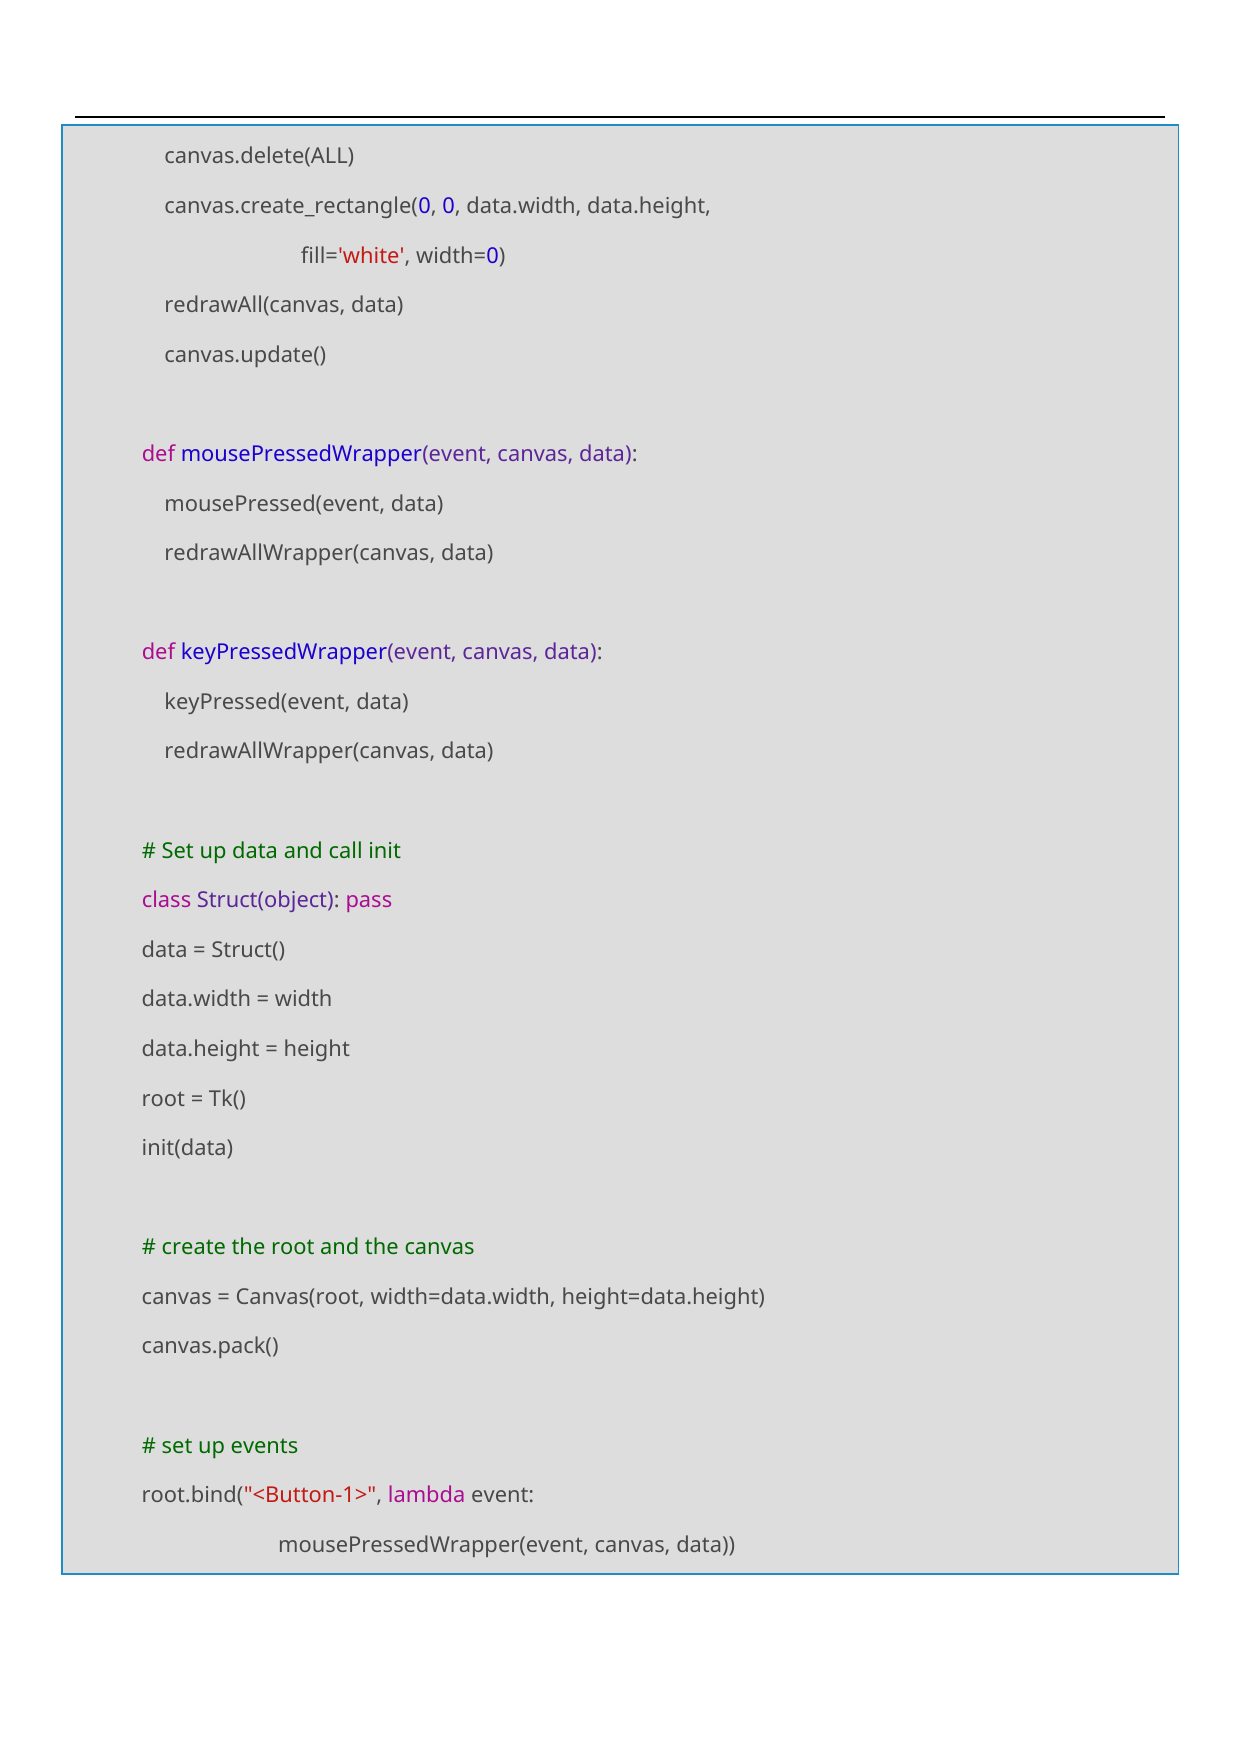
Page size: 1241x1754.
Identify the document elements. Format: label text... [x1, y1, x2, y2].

text fill='white', width=0) [63, 223, 1178, 272]
text canvas.create_rectangle(0, 0, data.width, data.height, [63, 174, 1178, 222]
text class Struct(object): pass [63, 868, 1178, 916]
text redrawAllWrapper(canvas, data) [63, 521, 1178, 569]
text # Set up data and call init [63, 818, 1178, 867]
text def keyPressedWrapper(event, canvas, data): [63, 620, 1178, 668]
text keyPressed(event, data) [63, 670, 1178, 718]
text def mousePressedWrapper(event, canvas, data): [63, 422, 1178, 470]
text mousePressedWrapper(event, canvas, data)) [63, 1513, 1178, 1573]
text canvas = Canvas(root, width=data.width, height=data.height) [63, 1265, 1178, 1313]
text canvas.pack() [63, 1314, 1178, 1362]
text # create the root and the canvas [63, 1215, 1178, 1263]
text root = Tk() [63, 1066, 1178, 1114]
text mousePressed(event, data) [63, 471, 1178, 519]
text canvas.update() [63, 323, 1178, 371]
text data = Struct() [63, 918, 1178, 966]
text redrawAll(canvas, data) [63, 273, 1178, 321]
text data.height = height [63, 1017, 1178, 1065]
text # set up events [63, 1413, 1178, 1462]
text redrawAllWrapper(canvas, data) [63, 719, 1178, 767]
text canvas.delete(ALL) [63, 126, 1178, 172]
text data.width = width [63, 967, 1178, 1015]
text root.bind("<Button-1>", lambda event: [63, 1463, 1178, 1511]
text init(data) [63, 1116, 1178, 1164]
